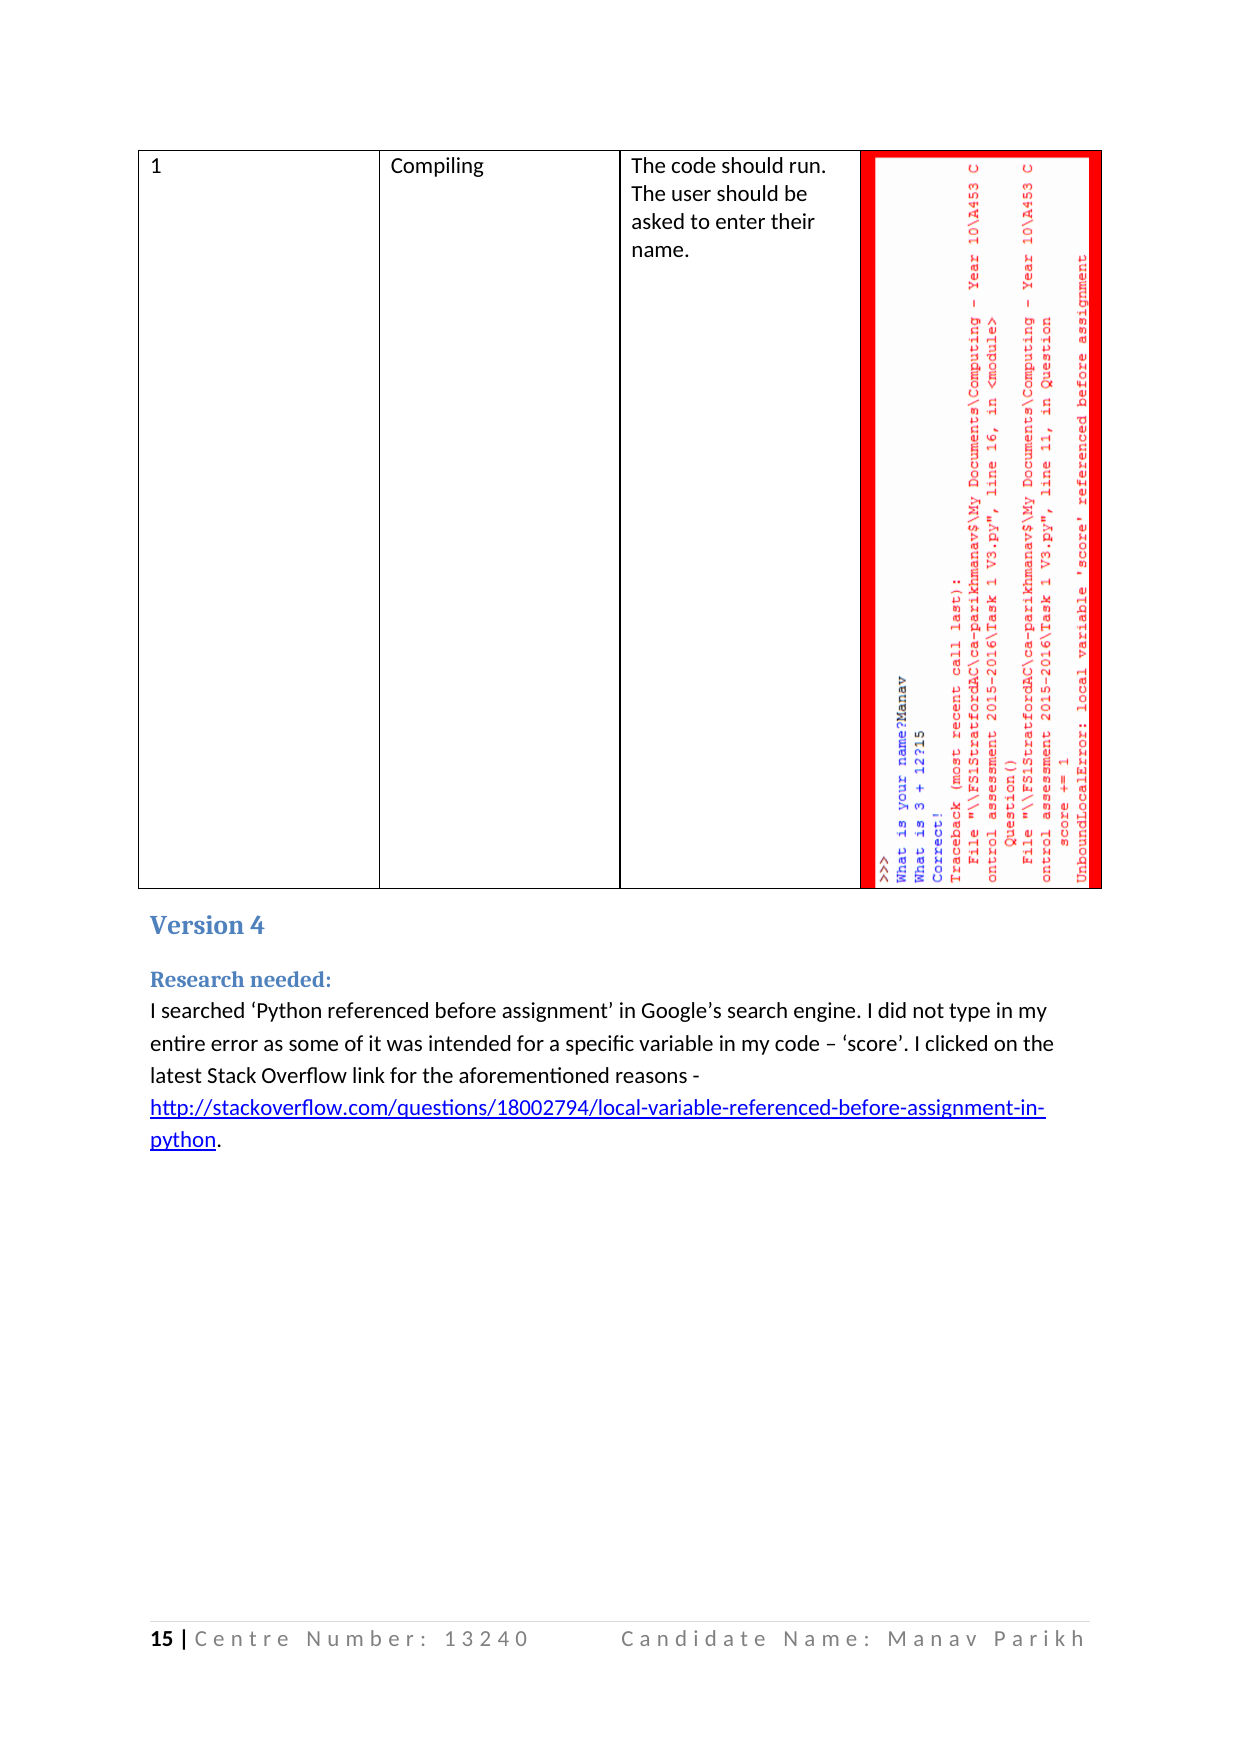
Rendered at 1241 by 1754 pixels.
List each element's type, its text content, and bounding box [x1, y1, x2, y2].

subtitle Research needed: [150, 966, 1090, 993]
subtitle Version 4 [150, 910, 1090, 941]
table_cell [861, 151, 1101, 888]
text I searched ‘Python referenced before assignment’ in Google’s search engine. I did not type in my entire error as some of it was intended for a specific variable in my code – ‘score’. I clicked on the latest Stack Overflow link for the aforementioned reasons - http://stackoverflow.com/questions/18002794/local-variable-referenced-before-assignment-in-python. [150, 997, 1090, 1153]
picture [876, 158, 1089, 887]
table_cell The code should run. The user should be asked to enter their name. [621, 151, 860, 888]
table_cell 1 [139, 151, 379, 888]
table_cell Compiling [380, 151, 619, 888]
